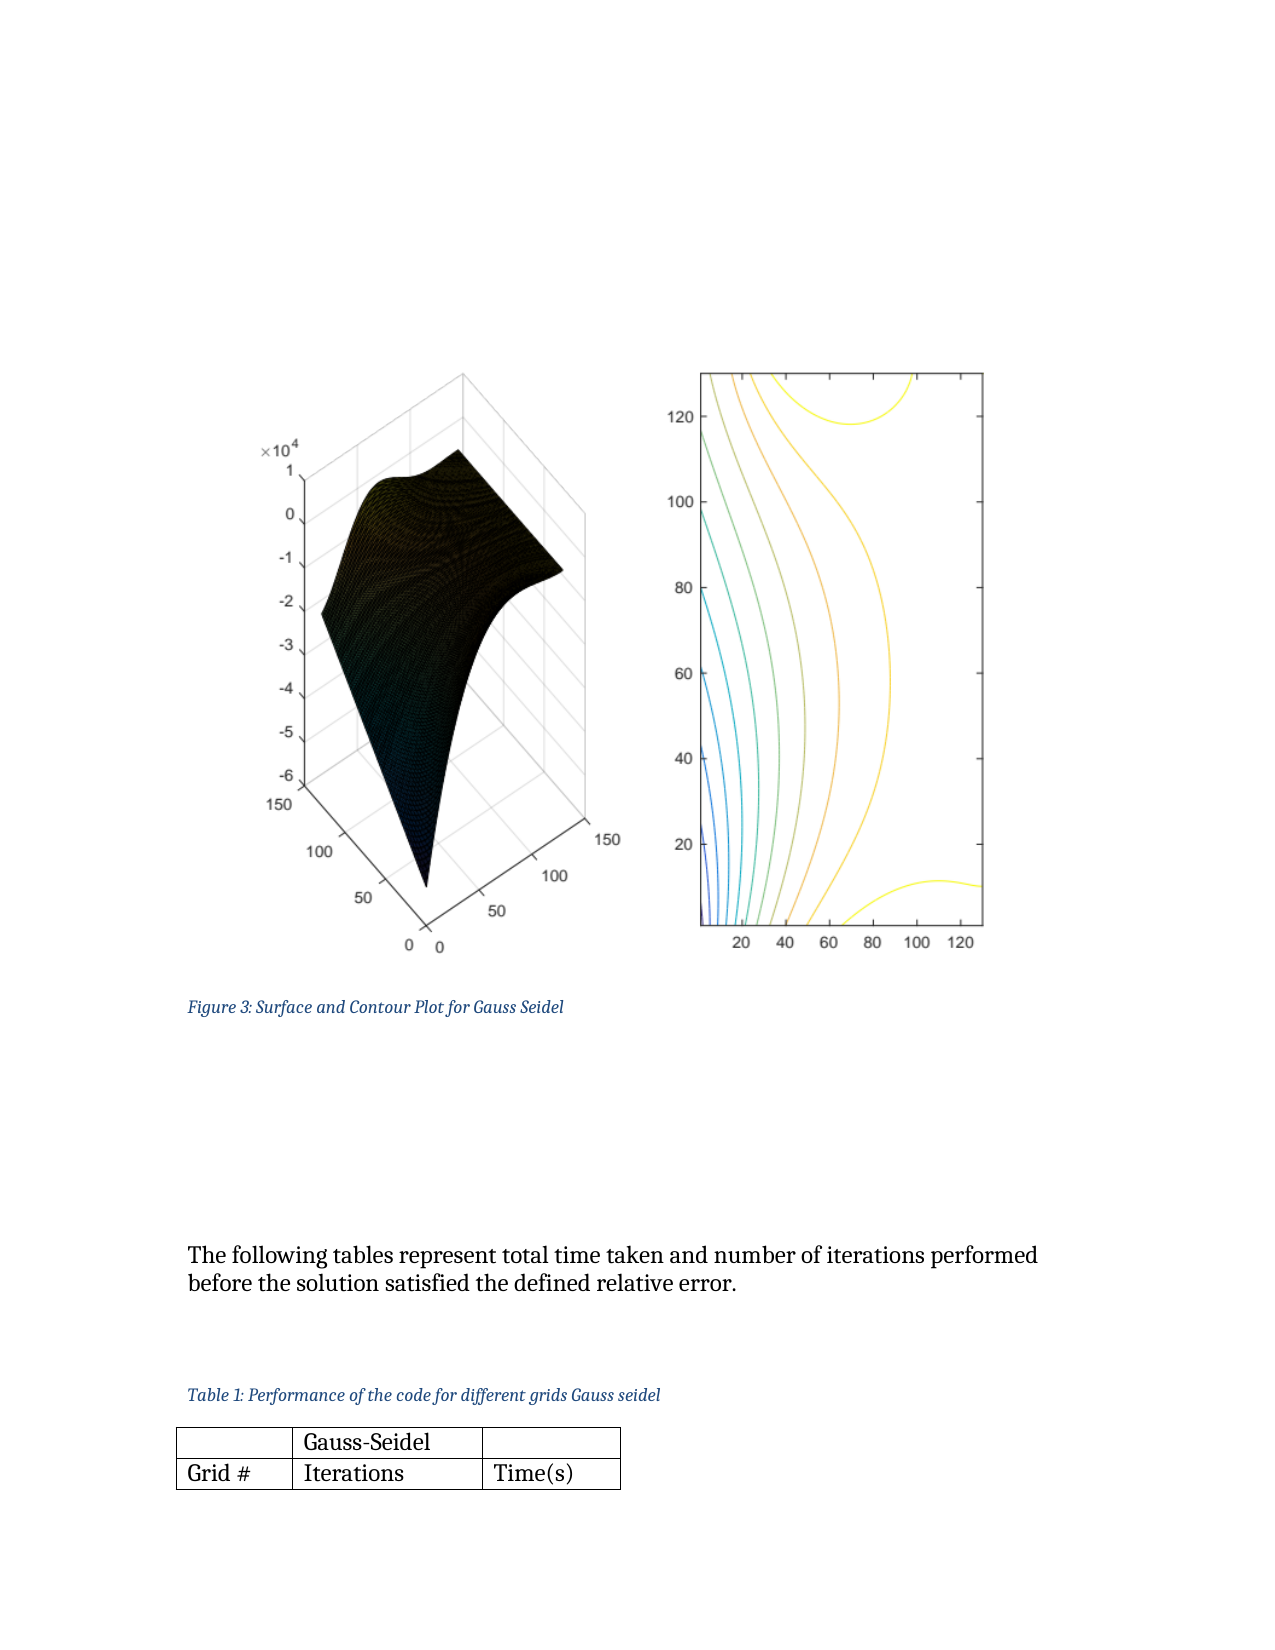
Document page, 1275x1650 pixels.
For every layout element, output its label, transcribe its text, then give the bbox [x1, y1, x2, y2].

table_cell Iterations [293, 1459, 482, 1489]
table_header [177, 1428, 292, 1458]
table_cell Time(s) [483, 1459, 620, 1489]
table_cell Grid # [177, 1459, 292, 1489]
text The following tables represent total time taken and number of iterations performed before the solution satisfied the defined relative error. [187, 1241, 1087, 1298]
table_header Gauss-Seidel [293, 1428, 482, 1458]
table_header [483, 1428, 620, 1458]
